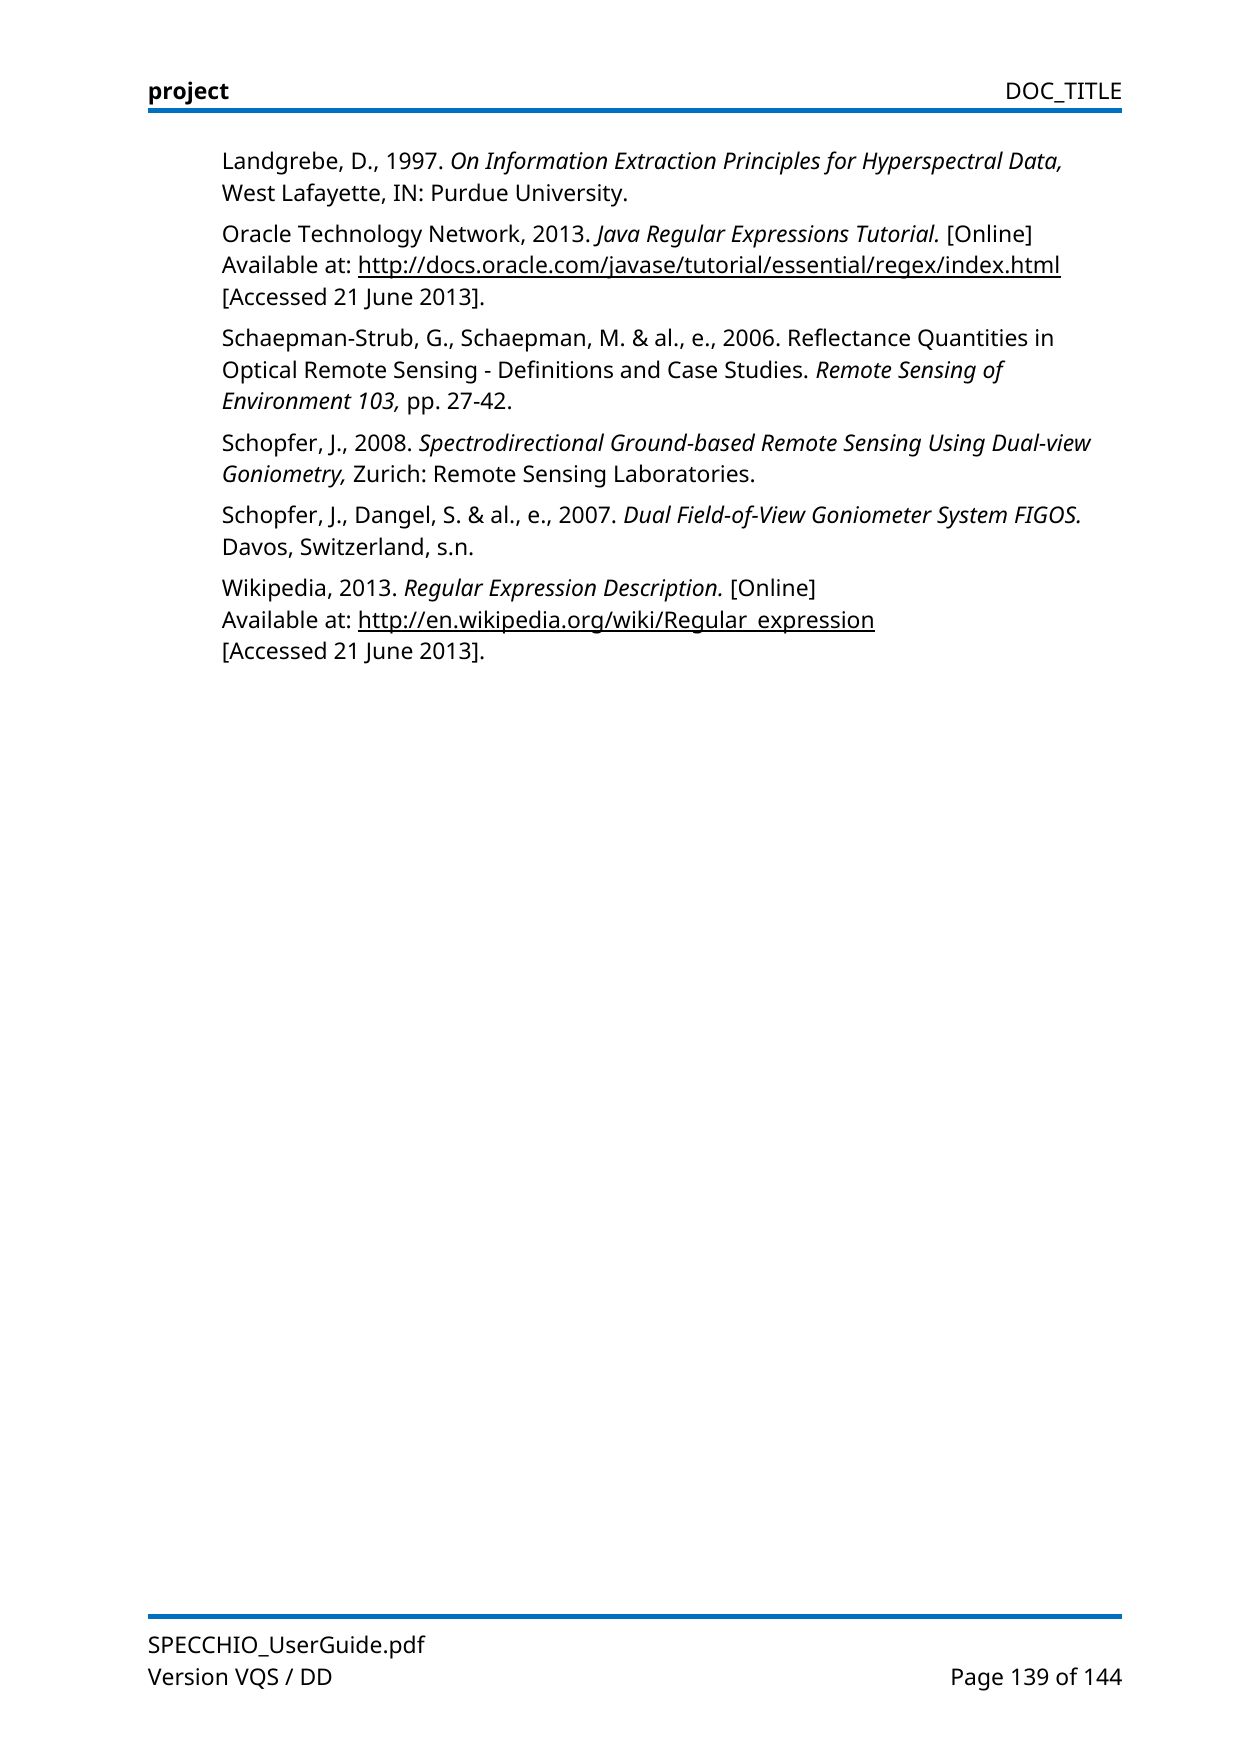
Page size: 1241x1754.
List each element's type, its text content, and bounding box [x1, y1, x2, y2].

text Schopfer, J., 2008. Spectrodirectional Ground-based Remote Sensing Using Dual-view Goniometry, Zurich: Remote Sensing Laboratories. [222, 426, 1122, 489]
text Wikipedia, 2013. Regular Expression Description. [Online] Available at: http://en.wikipedia.org/wiki/Regular_expression [Accessed 21 June 2013]. [222, 572, 1122, 666]
text Landgrebe, D., 1997. On Information Extraction Principles for Hyperspectral Data, West Lafayette, IN: Purdue University. [222, 145, 1122, 208]
text Oracle Technology Network, 2013. Java Regular Expressions Tutorial. [Online] Available at: http://docs.oracle.com/javase/tutorial/essential/regex/index.html [Accessed 21 June 2013]. [222, 218, 1122, 312]
text Schopfer, J., Dangel, S. & al., e., 2007. Dual Field-of-View Goniometer System FIGOS. Davos, Switzerland, s.n. [222, 499, 1122, 562]
text Schaepman-Strub, G., Schaepman, M. & al., e., 2006. Reflectance Quantities in Optical Remote Sensing - Definitions and Case Studies. Remote Sensing of Environment 103, pp. 27-42. [222, 322, 1122, 416]
